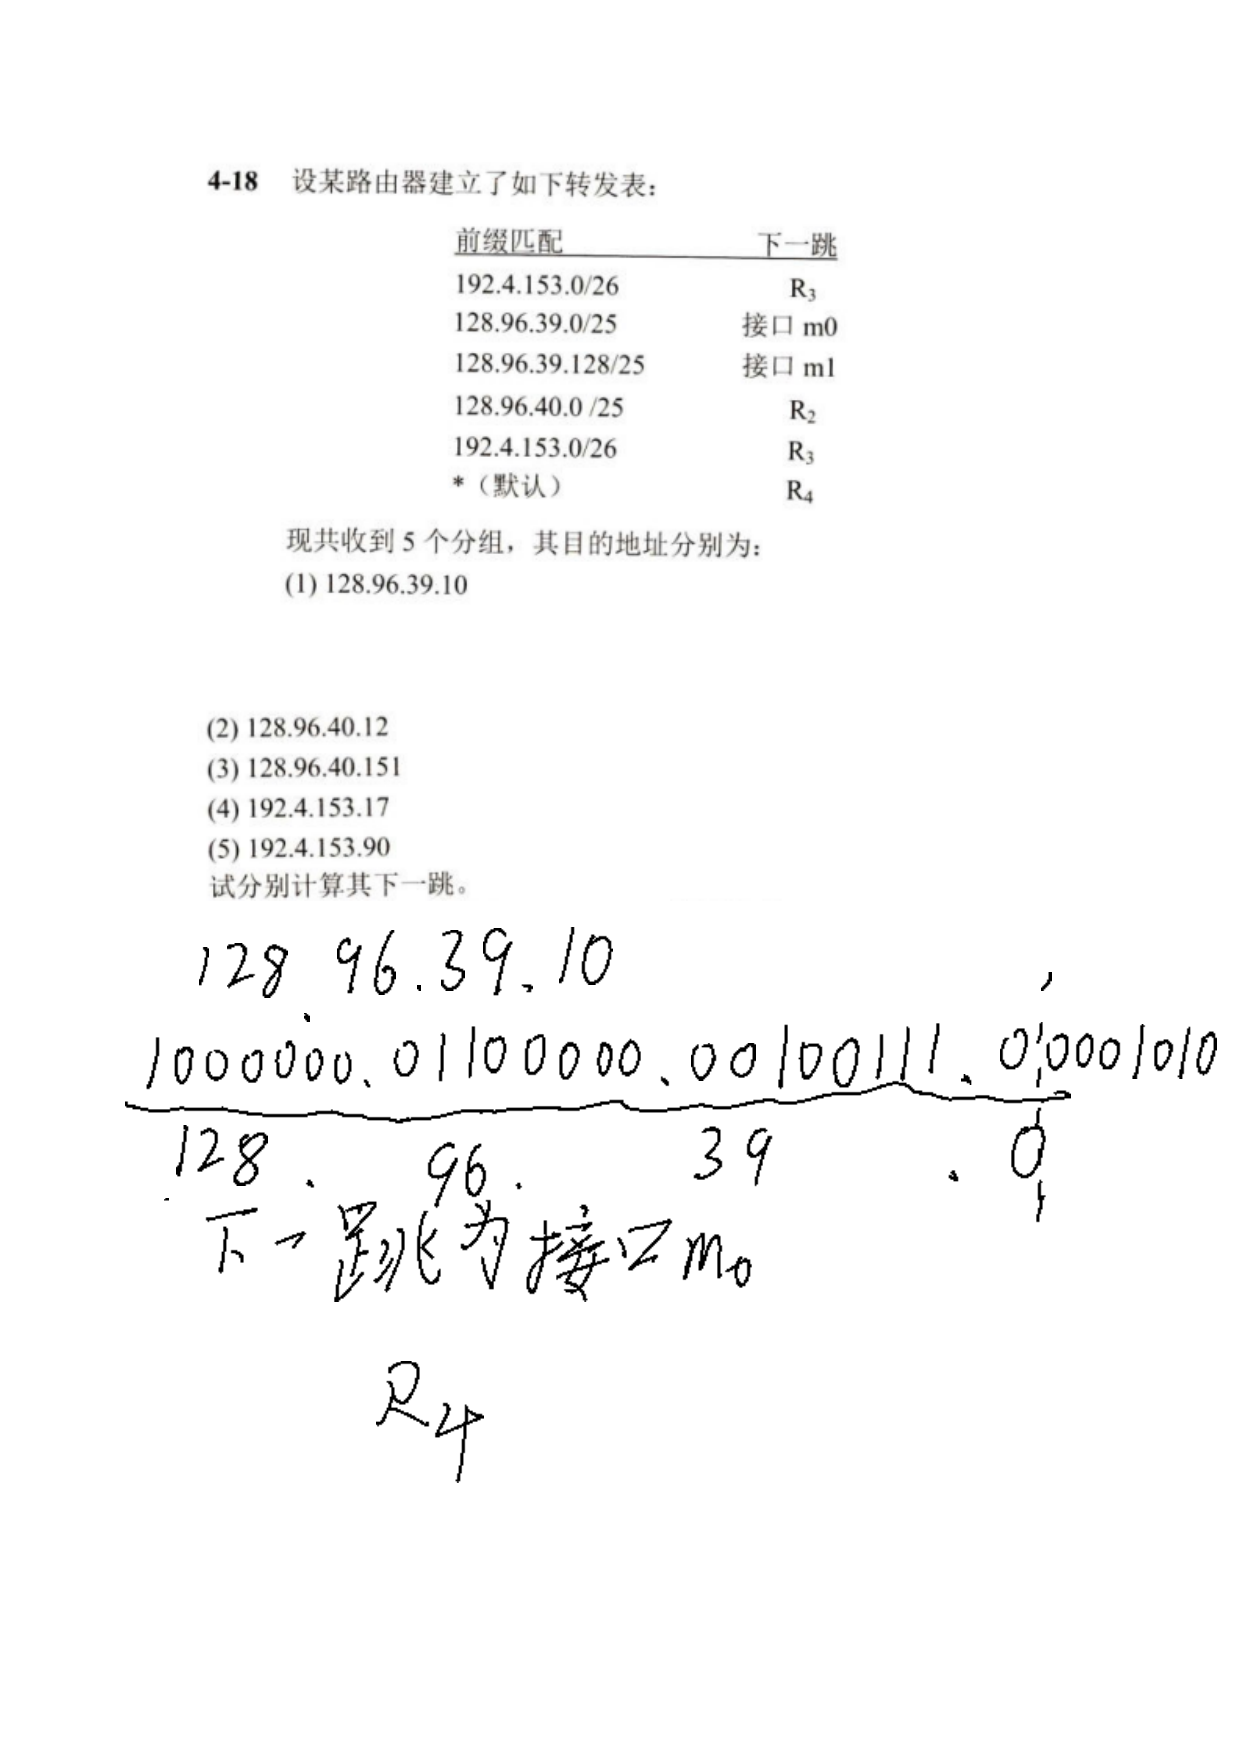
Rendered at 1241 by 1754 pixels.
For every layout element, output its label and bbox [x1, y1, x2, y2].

picture [187, 162, 891, 626]
picture [337, 930, 396, 995]
picture [187, 683, 788, 901]
picture [199, 947, 209, 987]
picture [483, 928, 533, 997]
picture [1041, 972, 1052, 991]
picture [125, 1013, 1217, 1302]
picture [441, 930, 465, 991]
picture [376, 1361, 484, 1483]
picture [559, 927, 613, 985]
picture [227, 943, 288, 998]
